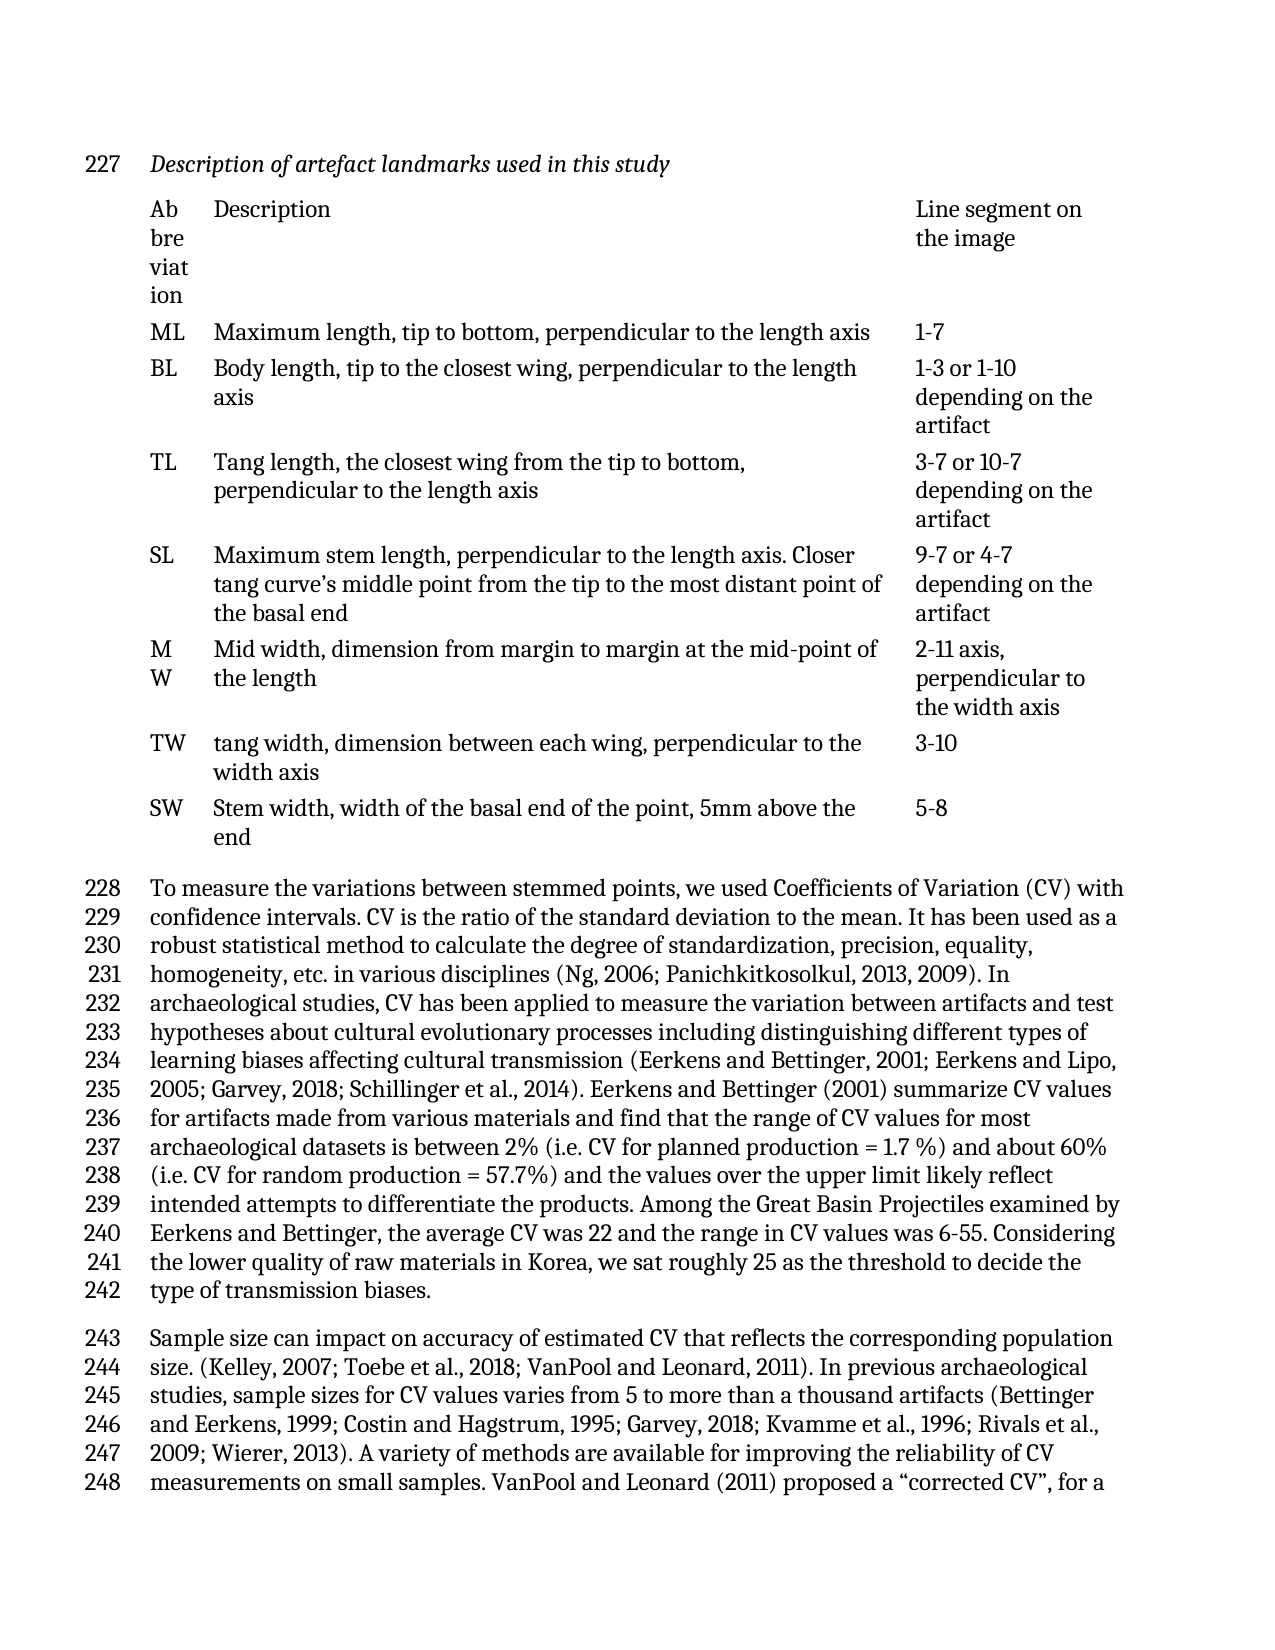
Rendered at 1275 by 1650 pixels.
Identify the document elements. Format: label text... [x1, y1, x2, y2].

table_cell 3-7 or 10-7 depending on the artifact [904, 444, 1114, 537]
table_cell 1-7 [904, 314, 1114, 350]
table_header Line segment on the image [904, 191, 1114, 314]
table_cell Maximum length, tip to bottom, perpendicular to the length axis [202, 314, 904, 350]
text To measure the variations between stemmed points, we used Coefficients of Variation (CV) with confidence intervals. CV is the ratio of the standard deviation to the mean. It has been used as a robust statistical method to calculate the degree of standardization, precision, equality, homogeneity, etc. in various disciplines (Ng, 2006; Panichkitkosolkul, 2013, 2009). In archaeological studies, CV has been applied to measure the variation between artifacts and test hypotheses about cultural evolutionary processes including distinguishing different types of learning biases affecting cultural transmission (Eerkens and Bettinger, 2001; Eerkens and Lipo, 2005; Garvey, 2018; Schillinger et al., 2014). Eerkens and Bettinger (2001) summarize CV values for artifacts made from various materials and find that the range of CV values for most archaeological datasets is between 2% (i.e. CV for planned production = 1.7 %) and about 60% (i.e. CV for random production = 57.7%) and the values over the upper limit likely reflect intended attempts to differentiate the products. Among the Great Basin Projectiles examined by Eerkens and Bettinger, the average CV was 22 and the range in CV values was 6-55. Considering the lower quality of raw materials in Korea, we sat roughly 25 as the threshold to decide the type of transmission biases. [150, 874, 1125, 1305]
table_cell 1-3 or 1-10 depending on the artifact [904, 350, 1114, 444]
table_cell 5-8 [904, 790, 1114, 855]
table_cell TL [139, 444, 202, 537]
table_cell Tang length, the closest wing from the tip to bottom, perpendicular to the length axis [202, 444, 904, 537]
table_cell MW [139, 631, 202, 725]
table_cell Maximum stem length, perpendicular to the length axis. Closer tang curve’s middle point from the tip to the most distant point of the basal end [202, 538, 904, 631]
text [150, 1324, 1125, 1496]
table_cell 9-7 or 4-7 depending on the artifact [904, 538, 1114, 631]
table_cell TW [139, 725, 202, 790]
table_header Abbreviation [139, 191, 202, 314]
table_cell 3-10 [904, 725, 1114, 790]
table_cell SW [139, 790, 202, 855]
table_header Description [202, 191, 904, 314]
table_cell ML [139, 314, 202, 350]
table_cell 2-11 axis, perpendicular to the width axis [904, 631, 1114, 725]
text Description of artefact landmarks used in this study [150, 150, 1125, 179]
table_cell Mid width, dimension from margin to margin at the mid-point of the length [202, 631, 904, 725]
table_cell SL [139, 538, 202, 631]
table_cell tang width, dimension between each wing, perpendicular to the width axis [202, 725, 904, 790]
table_cell BL [139, 350, 202, 444]
table_cell Stem width, width of the basal end of the point, 5mm above the end [202, 790, 904, 855]
table_cell Body length, tip to the closest wing, perpendicular to the length axis [202, 350, 904, 444]
